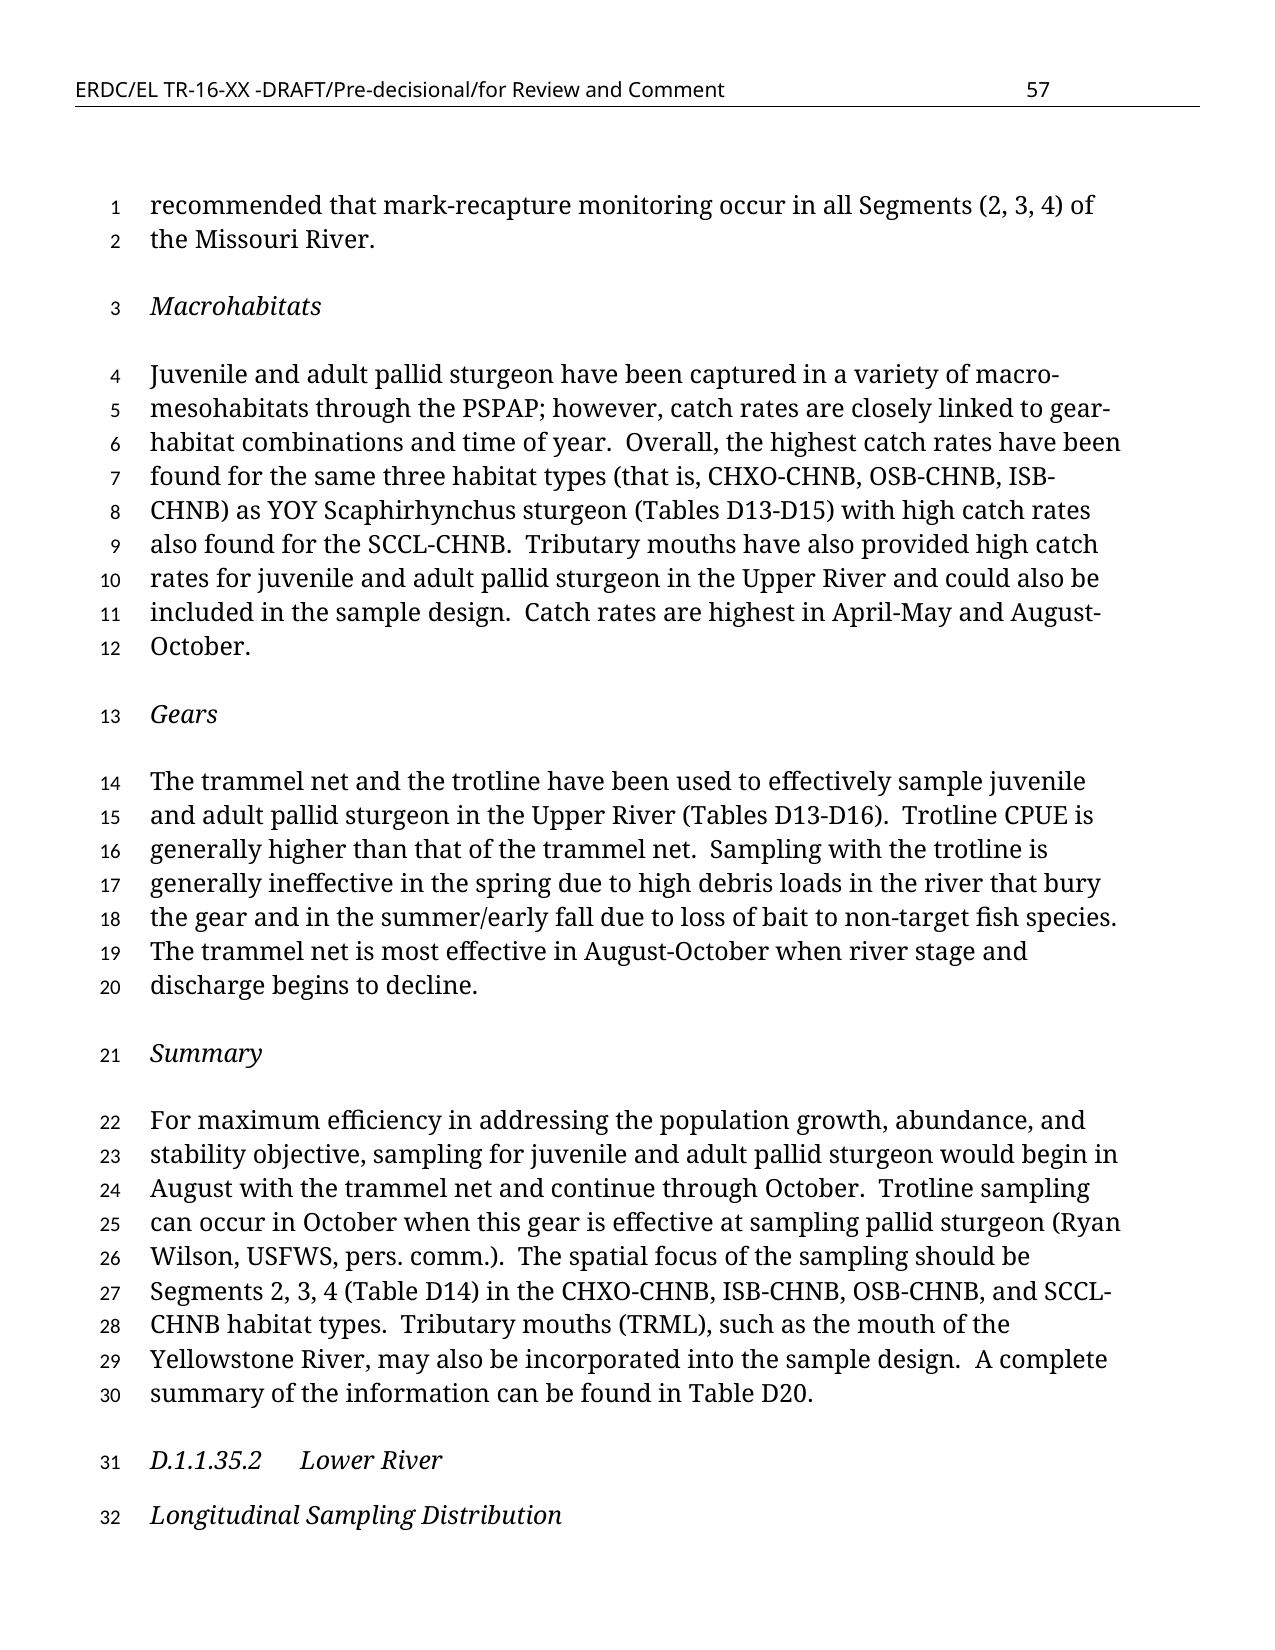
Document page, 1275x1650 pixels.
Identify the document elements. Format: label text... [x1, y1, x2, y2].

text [150, 187, 1125, 256]
text The trammel net and the trotline have been used to effectively sample juvenile and adult pallid sturgeon in the Upper River (Tables D13-D16). Trotline CPUE is generally higher than that of the trammel net. Sampling with the trotline is generally ineffective in the spring due to high debris loads in the river that bury the gear and in the summer/early fall due to loss of bait to non-target fish species. The trammel net is most effective in August-October when river stage and discharge begins to decline. [150, 764, 1125, 1002]
text Summary [150, 1035, 1125, 1069]
text Macrohabitats [150, 289, 1125, 323]
text Gears [150, 696, 1125, 730]
list Lower River [150, 1443, 1087, 1477]
text Juvenile and adult pallid sturgeon have been captured in a variety of macro-mesohabitats through the PSPAP; however, catch rates are closely linked to gear-habitat combinations and time of year. Overall, the highest catch rates have been found for the same three habitat types (that is, CHXO-CHNB, OSB-CHNB, ISB-CHNB) as YOY Scaphirhynchus sturgeon (Tables D13-D15) with high catch rates also found for the SCCL-CHNB. Tributary mouths have also provided high catch rates for juvenile and adult pallid sturgeon in the Upper River and could also be included in the sample design. Catch rates are highest in April-May and August-October. [150, 356, 1125, 663]
text Longitudinal Sampling Distribution [150, 1498, 1125, 1532]
text For maximum efficiency in addressing the population growth, abundance, and stability objective, sampling for juvenile and adult pallid sturgeon would begin in August with the trammel net and continue through October. Trotline sampling can occur in October when this gear is effective at sampling pallid sturgeon (Ryan Wilson, USFWS, pers. comm.). The spatial focus of the sampling should be Segments 2, 3, 4 (Table D14) in the CHXO-CHNB, ISB-CHNB, OSB-CHNB, and SCCL-CHNB habitat types. Tributary mouths (TRML), such as the mouth of the Yellowstone River, may also be incorporated into the sample design. A complete summary of the information can be found in Table D20. [150, 1103, 1125, 1409]
